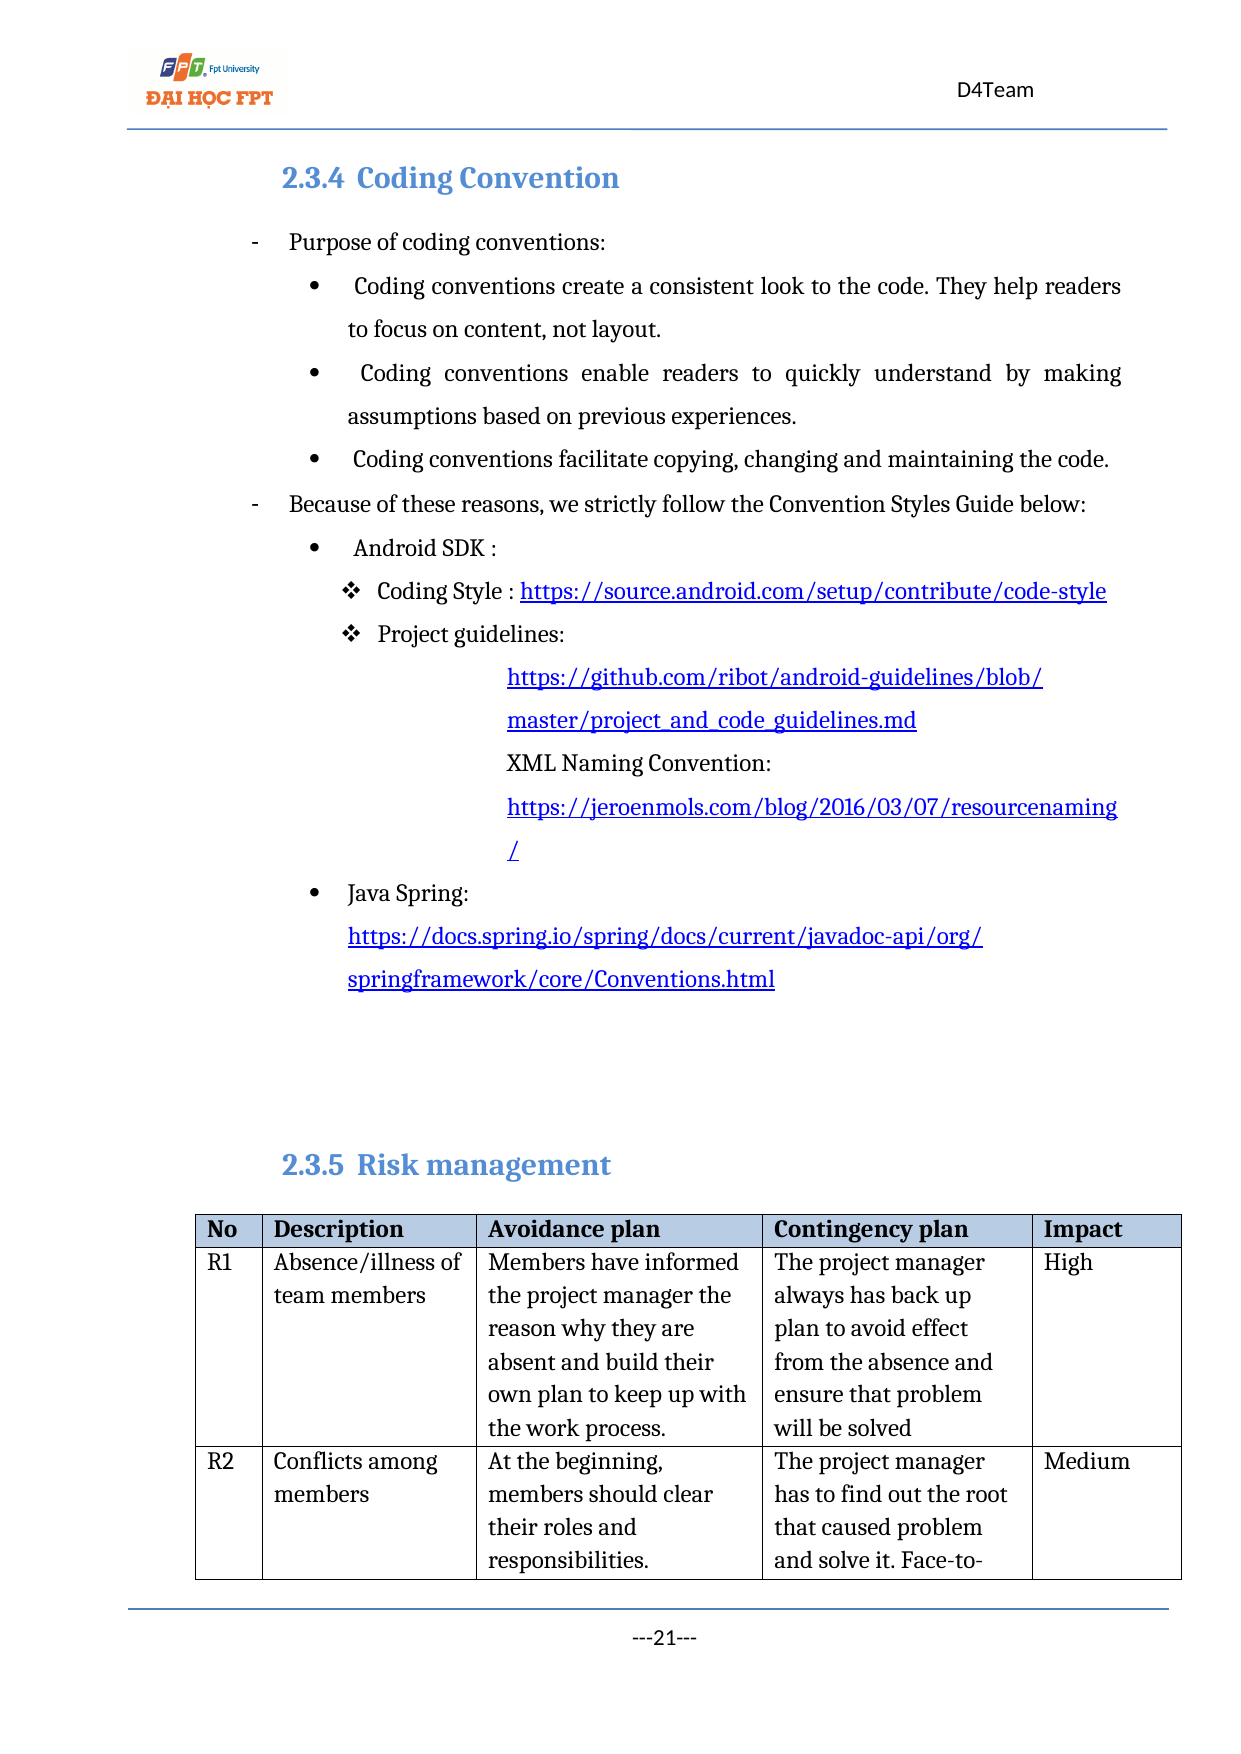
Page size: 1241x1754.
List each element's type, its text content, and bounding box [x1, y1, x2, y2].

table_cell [477, 1447, 762, 1579]
table_cell R2 [196, 1447, 262, 1579]
table_cell High [1033, 1248, 1181, 1446]
table_cell Absence/illness of team members [263, 1248, 476, 1446]
table_header No [196, 1215, 262, 1247]
table_cell Medium [1033, 1447, 1181, 1579]
list Coding conventions enable readers to quickly understand by making assumptions based on previous experiences. [310, 358, 1122, 430]
list XML Naming Convention: https://jeroenmols.com/blog/2016/03/07/resourcenaming/ [507, 749, 1122, 864]
list https://github.com/ribot/android-guidelines/blob/master/project_and_code_guidelines.md [507, 663, 1122, 735]
list Project guidelines: [340, 620, 1122, 649]
subtitle Coding Convention [282, 160, 1122, 196]
list Android SDK : [310, 534, 1122, 562]
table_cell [263, 1447, 476, 1579]
list Purpose of coding conventions: [251, 227, 1122, 257]
list Java Spring: [310, 879, 1122, 907]
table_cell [763, 1447, 1032, 1579]
table_cell The project manager always has back up plan to avoid effect from the absence and ensure that problem will be solved [763, 1248, 1032, 1446]
list Coding Style : https://source.android.com/setup/contribute/code-style [340, 577, 1122, 606]
subtitle Risk management [282, 1147, 1122, 1183]
picture [129, 46, 290, 116]
list Coding conventions facilitate copying, changing and maintaining the code. [310, 445, 1122, 473]
table_cell R1 [196, 1248, 262, 1446]
table_cell Members have informed the project manager the reason why they are absent and build their own plan to keep up with the work process. [477, 1248, 762, 1446]
list Coding conventions create a consistent look to the code. They help readers to focus on content, not layout. [310, 272, 1122, 344]
list Because of these reasons, we strictly follow the Convention Styles Guide below: [251, 488, 1122, 518]
table_header Avoidance plan [477, 1215, 762, 1247]
table_header Contingency plan [763, 1215, 1032, 1247]
list https://docs.spring.io/spring/docs/current/javadoc-api/org/springframework/core/Conventions.html [348, 922, 1122, 994]
table_header Impact [1033, 1215, 1181, 1247]
table_header Description [263, 1215, 476, 1247]
